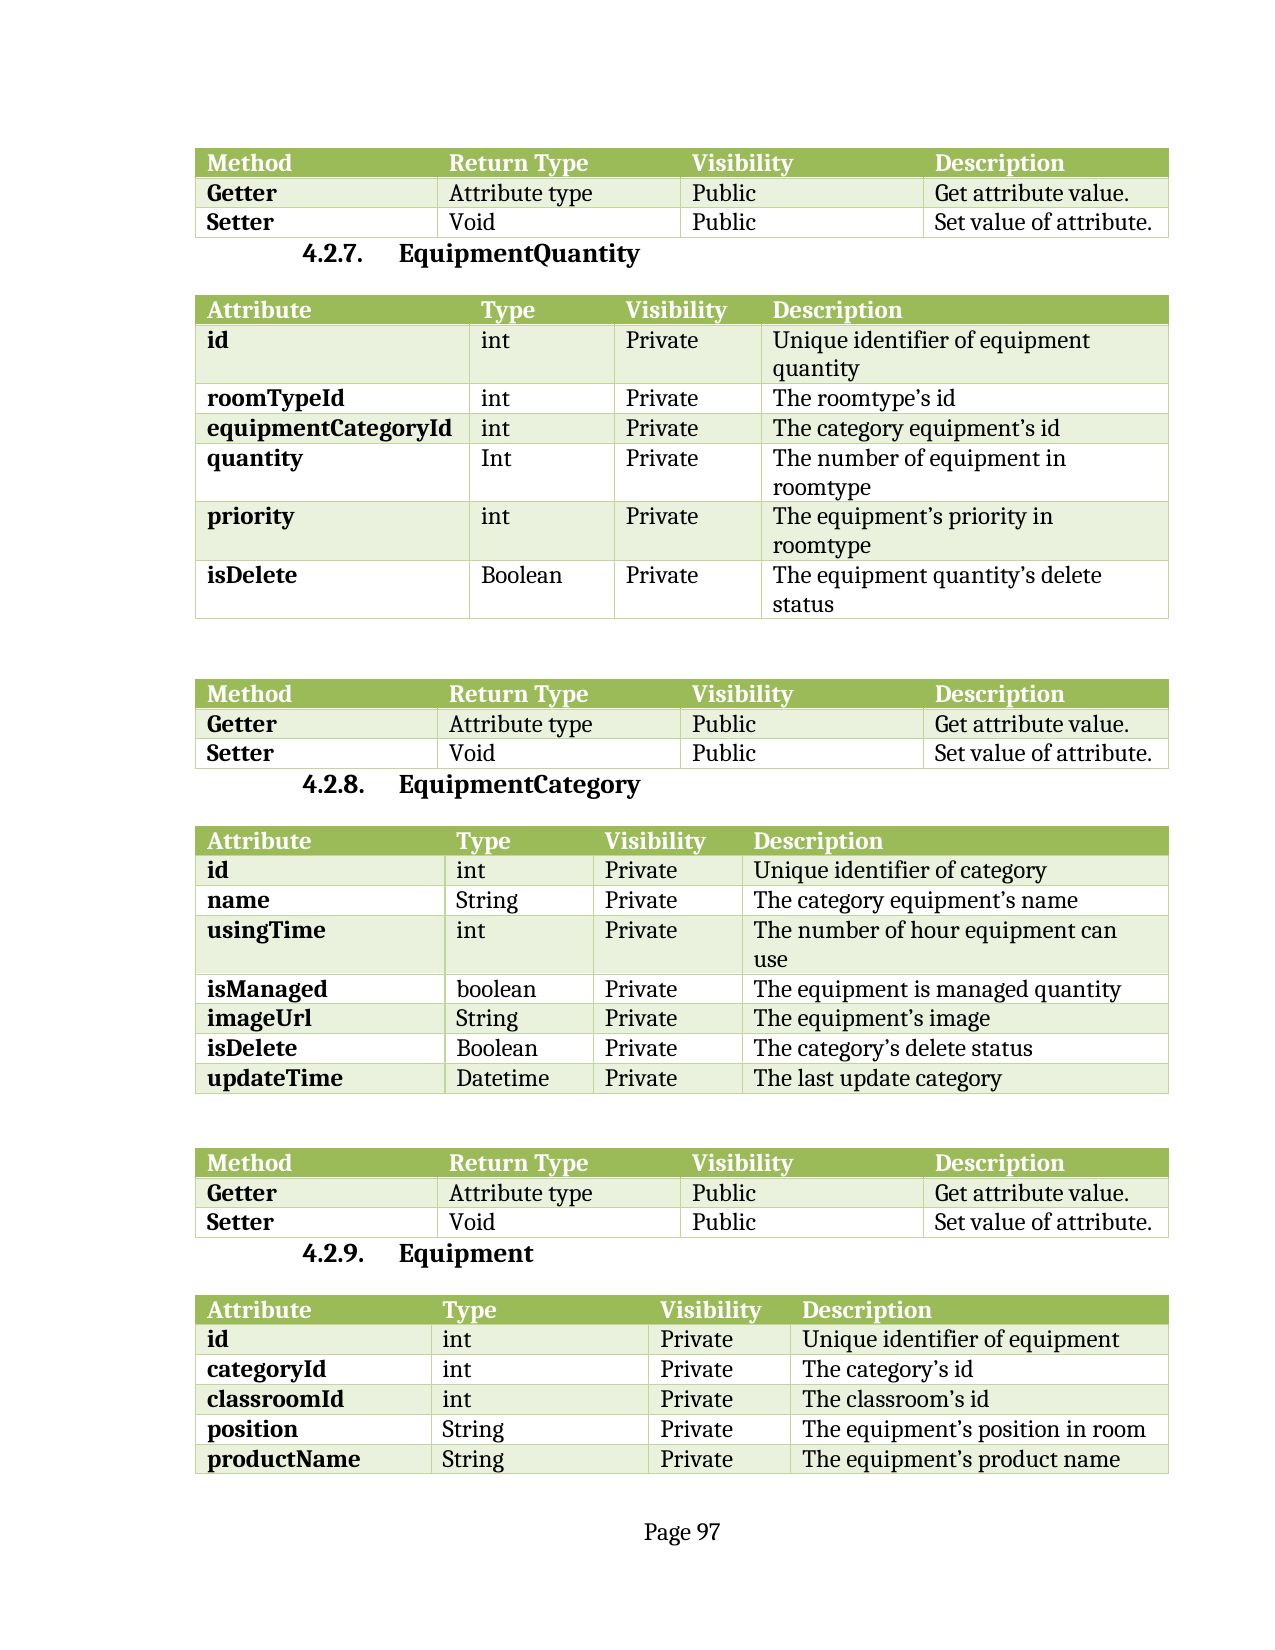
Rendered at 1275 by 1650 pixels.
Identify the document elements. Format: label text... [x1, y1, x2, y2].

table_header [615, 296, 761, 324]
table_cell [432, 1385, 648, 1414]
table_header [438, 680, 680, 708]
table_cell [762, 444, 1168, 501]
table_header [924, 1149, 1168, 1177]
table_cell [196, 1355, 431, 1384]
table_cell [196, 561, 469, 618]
list EquipmentCategory [302, 769, 1157, 800]
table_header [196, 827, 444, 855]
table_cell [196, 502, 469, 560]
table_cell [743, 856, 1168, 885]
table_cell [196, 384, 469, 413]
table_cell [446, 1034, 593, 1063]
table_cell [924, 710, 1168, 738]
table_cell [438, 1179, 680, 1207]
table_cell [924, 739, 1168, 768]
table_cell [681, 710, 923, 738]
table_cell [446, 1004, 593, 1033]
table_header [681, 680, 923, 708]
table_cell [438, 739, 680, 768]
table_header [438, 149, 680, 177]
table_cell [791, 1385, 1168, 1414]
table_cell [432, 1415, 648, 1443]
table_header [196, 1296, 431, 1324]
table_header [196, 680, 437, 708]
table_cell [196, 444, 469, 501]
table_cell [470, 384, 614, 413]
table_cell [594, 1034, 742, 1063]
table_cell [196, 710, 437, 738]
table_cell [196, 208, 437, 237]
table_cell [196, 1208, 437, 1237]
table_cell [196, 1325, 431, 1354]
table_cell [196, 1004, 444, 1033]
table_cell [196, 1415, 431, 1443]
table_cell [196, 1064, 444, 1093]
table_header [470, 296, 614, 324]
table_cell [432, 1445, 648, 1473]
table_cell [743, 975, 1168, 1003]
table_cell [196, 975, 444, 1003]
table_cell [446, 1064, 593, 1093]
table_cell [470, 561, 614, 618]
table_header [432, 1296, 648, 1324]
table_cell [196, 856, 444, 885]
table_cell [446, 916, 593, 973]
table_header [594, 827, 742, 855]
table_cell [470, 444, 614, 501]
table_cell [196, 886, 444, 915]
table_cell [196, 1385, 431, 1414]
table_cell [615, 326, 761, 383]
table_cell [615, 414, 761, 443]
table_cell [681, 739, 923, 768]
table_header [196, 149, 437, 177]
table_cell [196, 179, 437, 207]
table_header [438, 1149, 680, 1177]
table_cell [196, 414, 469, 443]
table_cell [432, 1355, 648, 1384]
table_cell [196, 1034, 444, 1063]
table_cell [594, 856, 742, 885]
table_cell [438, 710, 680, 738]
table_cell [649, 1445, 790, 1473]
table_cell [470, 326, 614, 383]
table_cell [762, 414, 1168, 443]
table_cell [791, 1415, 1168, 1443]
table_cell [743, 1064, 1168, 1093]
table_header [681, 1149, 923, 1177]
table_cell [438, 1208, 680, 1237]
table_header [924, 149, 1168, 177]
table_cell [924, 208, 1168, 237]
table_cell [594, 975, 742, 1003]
list Equipment [302, 1238, 1157, 1269]
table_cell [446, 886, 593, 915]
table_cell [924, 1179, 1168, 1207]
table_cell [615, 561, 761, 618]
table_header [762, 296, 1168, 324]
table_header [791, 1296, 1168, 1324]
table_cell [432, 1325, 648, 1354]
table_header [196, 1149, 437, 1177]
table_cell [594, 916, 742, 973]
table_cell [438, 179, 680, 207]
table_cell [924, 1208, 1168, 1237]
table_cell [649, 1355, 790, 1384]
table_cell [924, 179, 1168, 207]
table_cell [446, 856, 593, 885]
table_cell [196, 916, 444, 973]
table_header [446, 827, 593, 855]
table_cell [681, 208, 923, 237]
list EquipmentQuantity [302, 238, 1157, 269]
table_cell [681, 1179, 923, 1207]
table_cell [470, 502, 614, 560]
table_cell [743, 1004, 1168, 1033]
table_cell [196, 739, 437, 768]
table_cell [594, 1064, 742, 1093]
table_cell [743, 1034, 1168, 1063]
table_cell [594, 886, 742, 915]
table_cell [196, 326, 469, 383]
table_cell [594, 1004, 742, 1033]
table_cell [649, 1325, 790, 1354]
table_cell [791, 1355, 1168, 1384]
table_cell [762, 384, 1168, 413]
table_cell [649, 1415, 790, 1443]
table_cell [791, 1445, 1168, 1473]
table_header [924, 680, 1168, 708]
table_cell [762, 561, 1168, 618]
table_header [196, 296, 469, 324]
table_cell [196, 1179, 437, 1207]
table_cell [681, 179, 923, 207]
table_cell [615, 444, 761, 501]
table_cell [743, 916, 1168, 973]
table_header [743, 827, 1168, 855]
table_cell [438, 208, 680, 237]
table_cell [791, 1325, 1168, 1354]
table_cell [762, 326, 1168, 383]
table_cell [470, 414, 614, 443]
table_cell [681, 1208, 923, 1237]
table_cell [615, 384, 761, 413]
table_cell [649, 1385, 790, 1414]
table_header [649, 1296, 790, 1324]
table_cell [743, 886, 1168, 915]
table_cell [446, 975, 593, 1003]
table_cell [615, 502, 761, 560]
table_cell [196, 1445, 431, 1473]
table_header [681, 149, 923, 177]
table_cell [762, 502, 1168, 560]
